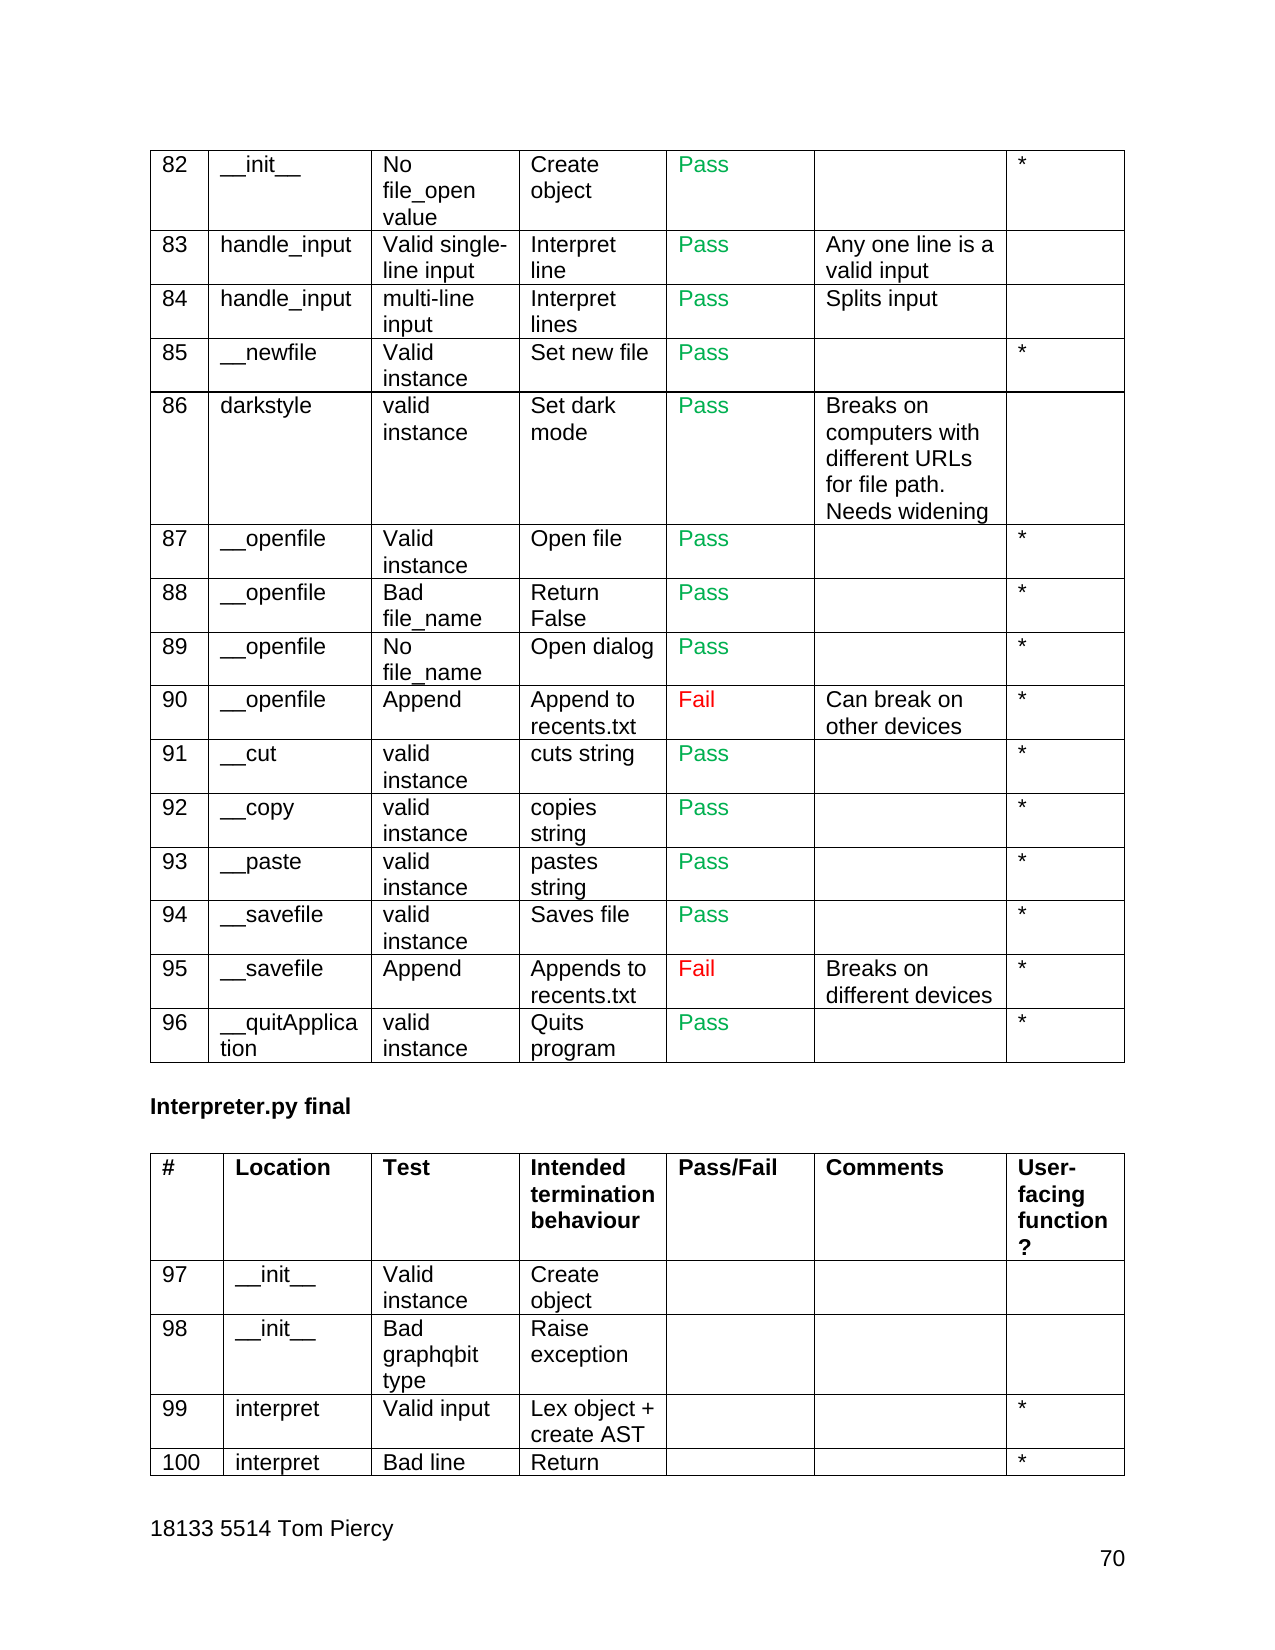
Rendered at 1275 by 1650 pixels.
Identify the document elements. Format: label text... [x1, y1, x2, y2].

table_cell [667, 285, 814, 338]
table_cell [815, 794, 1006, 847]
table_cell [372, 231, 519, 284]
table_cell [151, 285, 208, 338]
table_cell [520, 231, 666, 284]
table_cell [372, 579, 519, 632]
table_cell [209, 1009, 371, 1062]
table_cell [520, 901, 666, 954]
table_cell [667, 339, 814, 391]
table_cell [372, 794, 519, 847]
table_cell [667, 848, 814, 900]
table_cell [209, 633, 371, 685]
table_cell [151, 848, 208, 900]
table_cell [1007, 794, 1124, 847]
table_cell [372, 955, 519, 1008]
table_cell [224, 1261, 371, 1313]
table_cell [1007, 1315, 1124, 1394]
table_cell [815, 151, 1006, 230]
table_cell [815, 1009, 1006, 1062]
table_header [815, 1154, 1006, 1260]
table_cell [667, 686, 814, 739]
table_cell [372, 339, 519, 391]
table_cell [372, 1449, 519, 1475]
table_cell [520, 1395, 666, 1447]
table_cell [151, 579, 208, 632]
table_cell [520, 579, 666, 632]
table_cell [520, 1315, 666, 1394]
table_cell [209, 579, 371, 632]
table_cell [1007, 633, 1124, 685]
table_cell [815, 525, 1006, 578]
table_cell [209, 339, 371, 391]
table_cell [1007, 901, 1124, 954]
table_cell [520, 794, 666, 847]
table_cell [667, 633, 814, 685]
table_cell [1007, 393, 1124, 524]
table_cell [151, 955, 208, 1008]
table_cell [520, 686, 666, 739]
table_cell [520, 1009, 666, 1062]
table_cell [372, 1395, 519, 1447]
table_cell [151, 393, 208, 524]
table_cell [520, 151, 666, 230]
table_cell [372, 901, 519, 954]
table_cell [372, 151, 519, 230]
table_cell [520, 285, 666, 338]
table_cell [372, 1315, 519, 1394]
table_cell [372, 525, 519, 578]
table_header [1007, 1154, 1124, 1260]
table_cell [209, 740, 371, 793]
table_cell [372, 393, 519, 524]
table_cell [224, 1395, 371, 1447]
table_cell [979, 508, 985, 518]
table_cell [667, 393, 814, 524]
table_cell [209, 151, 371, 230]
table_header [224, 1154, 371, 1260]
text Interpreter.py final [150, 1093, 1125, 1119]
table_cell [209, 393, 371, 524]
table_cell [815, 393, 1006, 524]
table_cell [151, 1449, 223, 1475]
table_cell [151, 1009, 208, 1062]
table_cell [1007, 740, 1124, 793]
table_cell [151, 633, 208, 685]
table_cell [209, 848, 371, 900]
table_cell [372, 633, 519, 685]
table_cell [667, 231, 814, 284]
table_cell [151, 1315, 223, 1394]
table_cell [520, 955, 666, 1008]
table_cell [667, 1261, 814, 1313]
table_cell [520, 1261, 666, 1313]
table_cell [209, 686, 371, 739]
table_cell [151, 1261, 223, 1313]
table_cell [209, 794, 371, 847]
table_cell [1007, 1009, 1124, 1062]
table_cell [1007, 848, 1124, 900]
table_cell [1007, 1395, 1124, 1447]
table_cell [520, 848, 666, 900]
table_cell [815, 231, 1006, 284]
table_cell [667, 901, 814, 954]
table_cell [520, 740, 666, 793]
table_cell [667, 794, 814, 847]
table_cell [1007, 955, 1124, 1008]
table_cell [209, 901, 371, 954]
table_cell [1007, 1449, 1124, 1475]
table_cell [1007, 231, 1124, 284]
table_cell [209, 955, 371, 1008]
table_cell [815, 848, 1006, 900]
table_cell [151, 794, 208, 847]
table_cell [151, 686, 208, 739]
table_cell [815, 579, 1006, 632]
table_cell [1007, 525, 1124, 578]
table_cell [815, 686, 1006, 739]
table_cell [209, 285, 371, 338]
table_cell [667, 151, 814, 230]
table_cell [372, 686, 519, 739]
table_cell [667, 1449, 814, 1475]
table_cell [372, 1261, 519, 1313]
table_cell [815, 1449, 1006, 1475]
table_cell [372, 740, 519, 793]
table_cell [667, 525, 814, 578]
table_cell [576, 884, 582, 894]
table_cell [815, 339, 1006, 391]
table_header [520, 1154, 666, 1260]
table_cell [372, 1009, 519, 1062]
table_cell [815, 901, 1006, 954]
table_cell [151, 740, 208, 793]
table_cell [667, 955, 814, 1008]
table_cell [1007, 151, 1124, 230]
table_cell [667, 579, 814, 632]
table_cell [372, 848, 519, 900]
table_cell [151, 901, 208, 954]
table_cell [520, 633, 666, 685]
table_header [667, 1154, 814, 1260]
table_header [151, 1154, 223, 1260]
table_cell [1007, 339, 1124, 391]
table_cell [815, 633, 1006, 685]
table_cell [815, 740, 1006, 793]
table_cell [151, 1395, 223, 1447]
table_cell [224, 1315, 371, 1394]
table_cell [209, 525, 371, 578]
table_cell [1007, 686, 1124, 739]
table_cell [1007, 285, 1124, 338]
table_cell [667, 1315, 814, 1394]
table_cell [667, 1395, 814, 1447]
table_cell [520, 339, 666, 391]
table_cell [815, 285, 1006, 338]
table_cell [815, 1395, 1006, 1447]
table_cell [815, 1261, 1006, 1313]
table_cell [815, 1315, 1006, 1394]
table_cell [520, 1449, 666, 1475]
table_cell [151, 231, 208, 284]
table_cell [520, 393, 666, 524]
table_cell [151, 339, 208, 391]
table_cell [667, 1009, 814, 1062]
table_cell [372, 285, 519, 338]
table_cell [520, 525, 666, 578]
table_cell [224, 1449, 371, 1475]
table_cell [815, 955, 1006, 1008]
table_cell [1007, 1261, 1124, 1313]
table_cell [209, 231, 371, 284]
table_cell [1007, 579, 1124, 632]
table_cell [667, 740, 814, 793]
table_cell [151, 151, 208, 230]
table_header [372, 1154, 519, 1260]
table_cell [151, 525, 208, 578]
